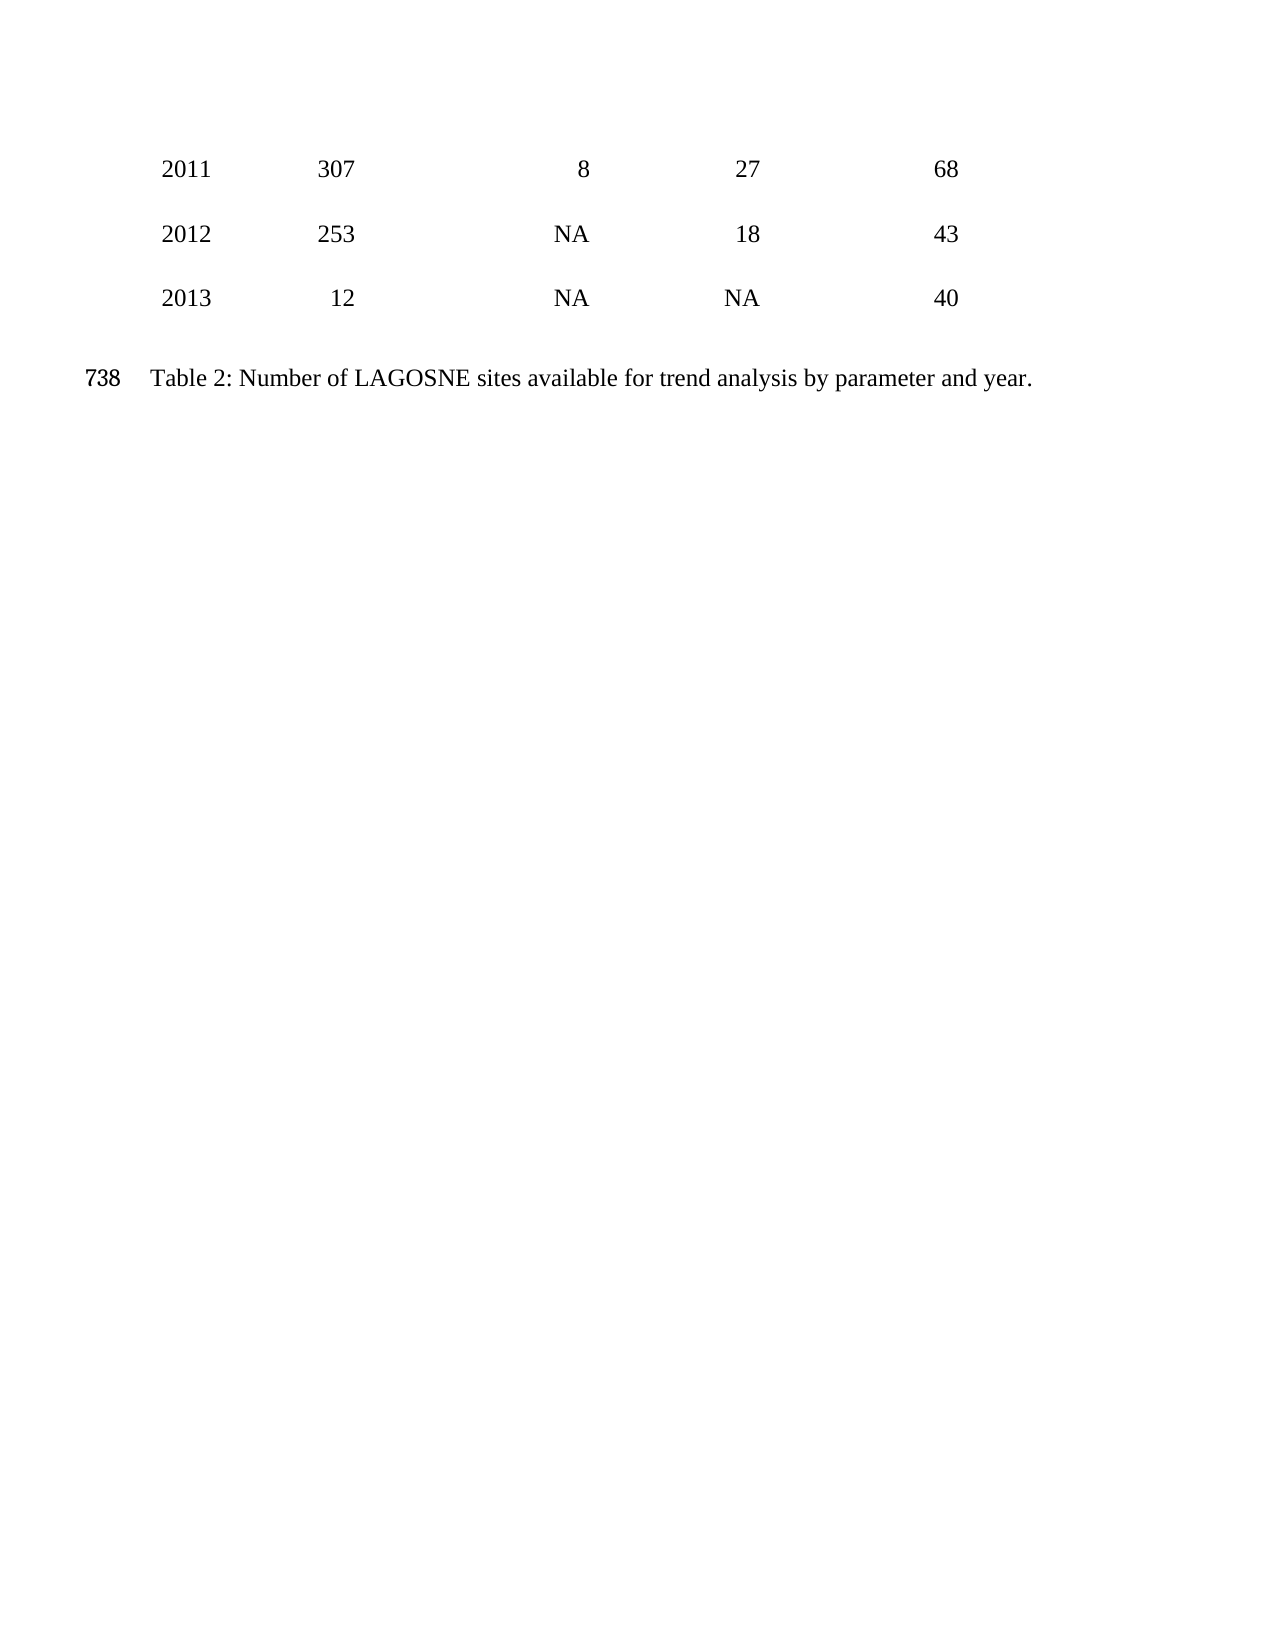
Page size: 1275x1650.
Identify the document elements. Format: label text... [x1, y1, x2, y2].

text Table 2: Number of LAGOSNE sites available for trend analysis by parameter and year. [150, 363, 1125, 392]
table_cell 2013 [150, 280, 222, 345]
table_cell NA [366, 280, 601, 345]
table_cell NA [601, 280, 771, 345]
table_cell 8 [366, 150, 601, 215]
table_cell 2011 [150, 150, 222, 215]
table_cell 2012 [150, 215, 222, 280]
table_cell 40 [771, 280, 969, 345]
table_cell 27 [601, 150, 771, 215]
table_cell 253 [223, 215, 366, 280]
table_cell 18 [601, 215, 771, 280]
table_cell NA [366, 215, 601, 280]
table_cell 307 [223, 150, 366, 215]
table_cell 43 [771, 215, 969, 280]
table_cell 12 [223, 280, 366, 345]
table_cell 68 [771, 150, 969, 215]
